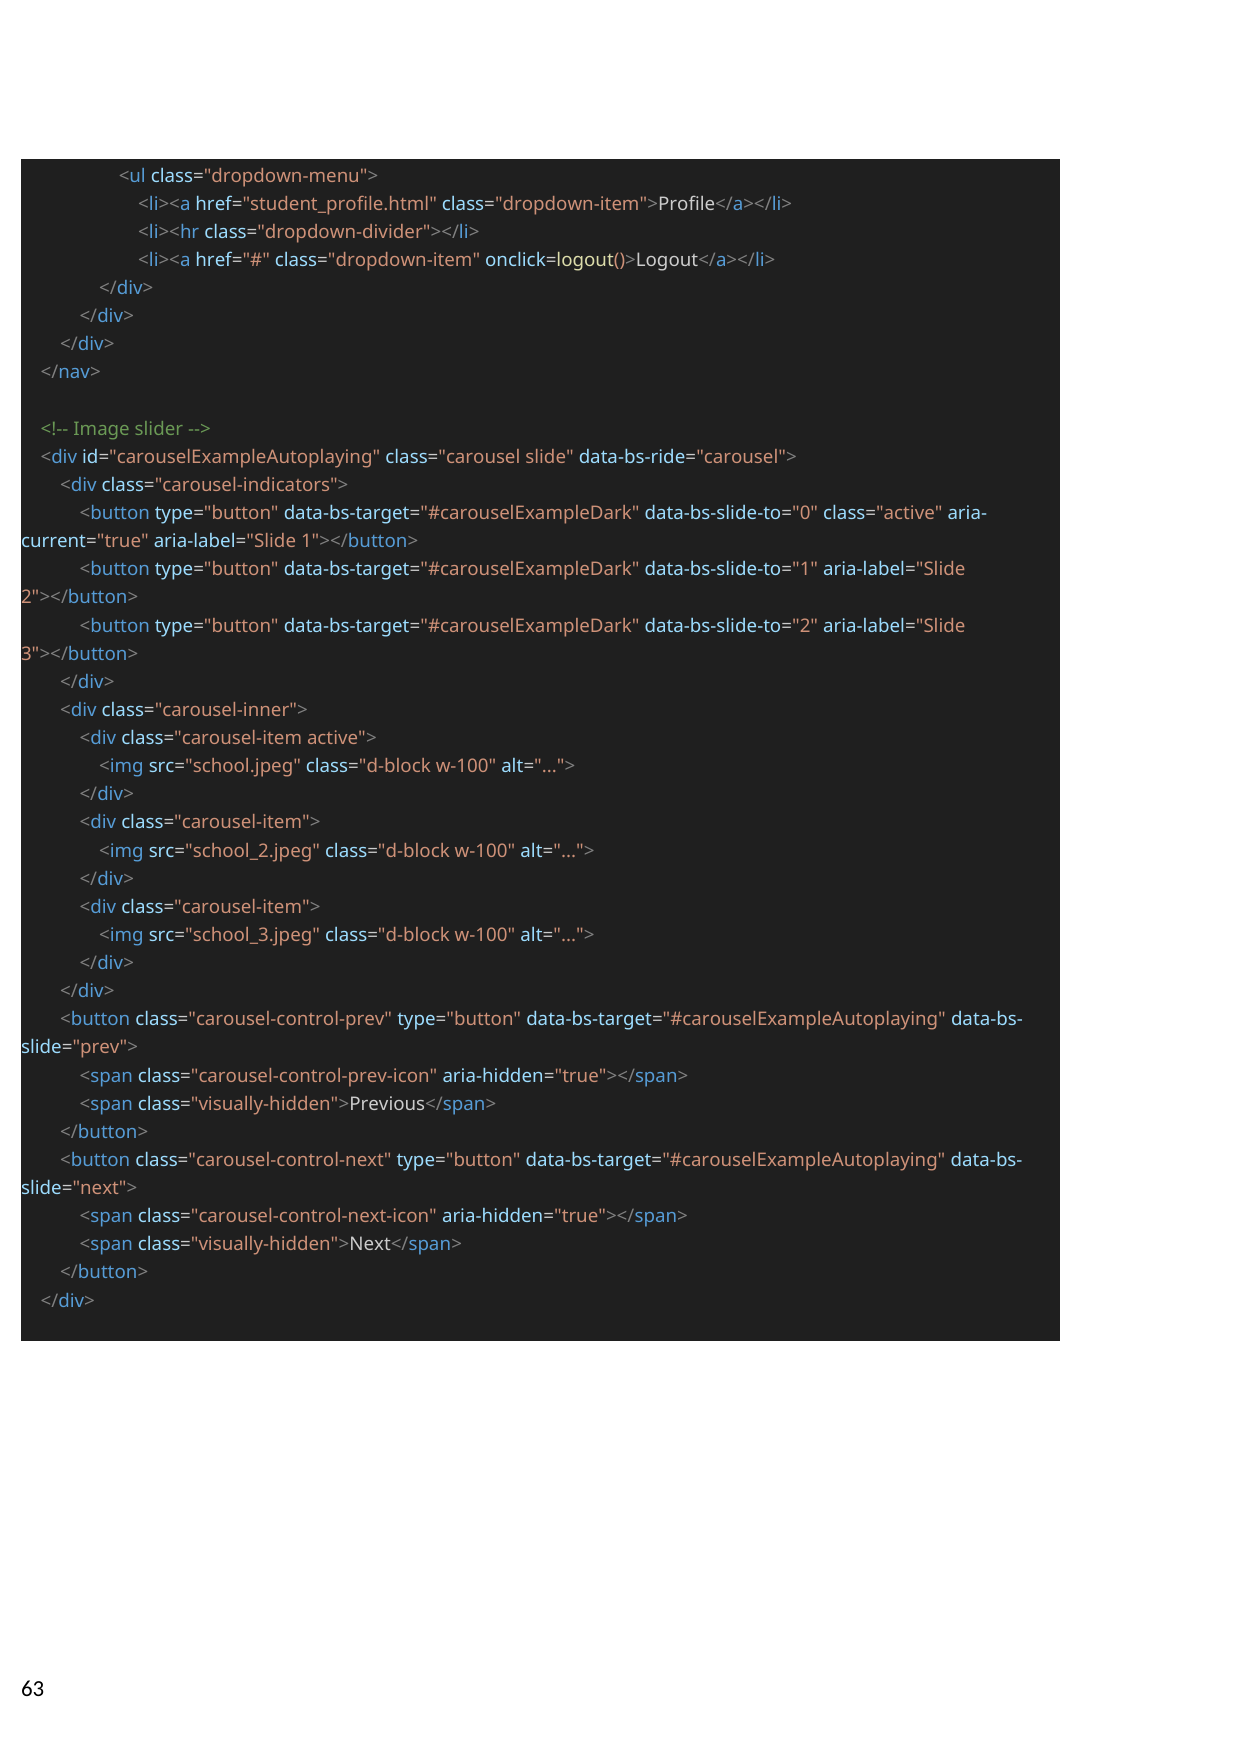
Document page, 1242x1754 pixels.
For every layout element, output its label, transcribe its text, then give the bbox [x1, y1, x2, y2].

text <button type="button" data-bs-target="#carouselExampleDark" data-bs-slide-to="0" class="active" aria-current="true" aria-label="Slide 1"></button> [21, 497, 1060, 553]
text <div class="carousel-inner"> [21, 694, 1060, 722]
text </div> [21, 300, 1060, 328]
text </nav> [21, 356, 1060, 384]
text <li><hr class="dropdown-divider"></li> [21, 216, 1060, 244]
text <span class="visually-hidden">Next</span> [21, 1228, 1060, 1256]
text </div> [21, 666, 1060, 694]
text <img src="school.jpeg" class="d-block w-100" alt="..."> [21, 750, 1060, 778]
text <li><a href="#" class="dropdown-item" onclick=logout()>Logout</a></li> [21, 244, 1060, 272]
text <div class="carousel-item"> [21, 891, 1060, 919]
text <img src="school_2.jpeg" class="d-block w-100" alt="..."> [21, 834, 1060, 862]
text <button type="button" data-bs-target="#carouselExampleDark" data-bs-slide-to="2" aria-label="Slide 3"></button> [21, 609, 1060, 666]
text </div> [21, 862, 1060, 891]
text <div class="carousel-indicators"> [21, 469, 1060, 497]
text <ul class="dropdown-menu"> [21, 159, 1060, 187]
text </button> [21, 1116, 1060, 1144]
text <span class="carousel-control-next-icon" aria-hidden="true"></span> [21, 1200, 1060, 1228]
text </div> [21, 1284, 1060, 1312]
text <div class="carousel-item"> [21, 806, 1060, 834]
text <!-- Image slider --> [21, 412, 1060, 441]
text </div> [21, 947, 1060, 975]
text <span class="carousel-control-prev-icon" aria-hidden="true"></span> [21, 1059, 1060, 1087]
text <button type="button" data-bs-target="#carouselExampleDark" data-bs-slide-to="1" aria-label="Slide 2"></button> [21, 553, 1060, 609]
text </div> [21, 975, 1060, 1003]
text </div> [21, 328, 1060, 356]
text <button class="carousel-control-prev" type="button" data-bs-target="#carouselExampleAutoplaying" data-bs-slide="prev"> [21, 1003, 1060, 1059]
text </div> [21, 272, 1060, 300]
text <img src="school_3.jpeg" class="d-block w-100" alt="..."> [21, 919, 1060, 947]
text <li><a href="student_profile.html" class="dropdown-item">Profile</a></li> [21, 187, 1060, 216]
text <span class="visually-hidden">Previous</span> [21, 1087, 1060, 1116]
text </button> [21, 1256, 1060, 1284]
text </div> [21, 778, 1060, 806]
text <button class="carousel-control-next" type="button" data-bs-target="#carouselExampleAutoplaying" data-bs-slide="next"> [21, 1144, 1060, 1200]
text <div id="carouselExampleAutoplaying" class="carousel slide" data-bs-ride="carousel"> [21, 441, 1060, 469]
text <div class="carousel-item active"> [21, 722, 1060, 750]
